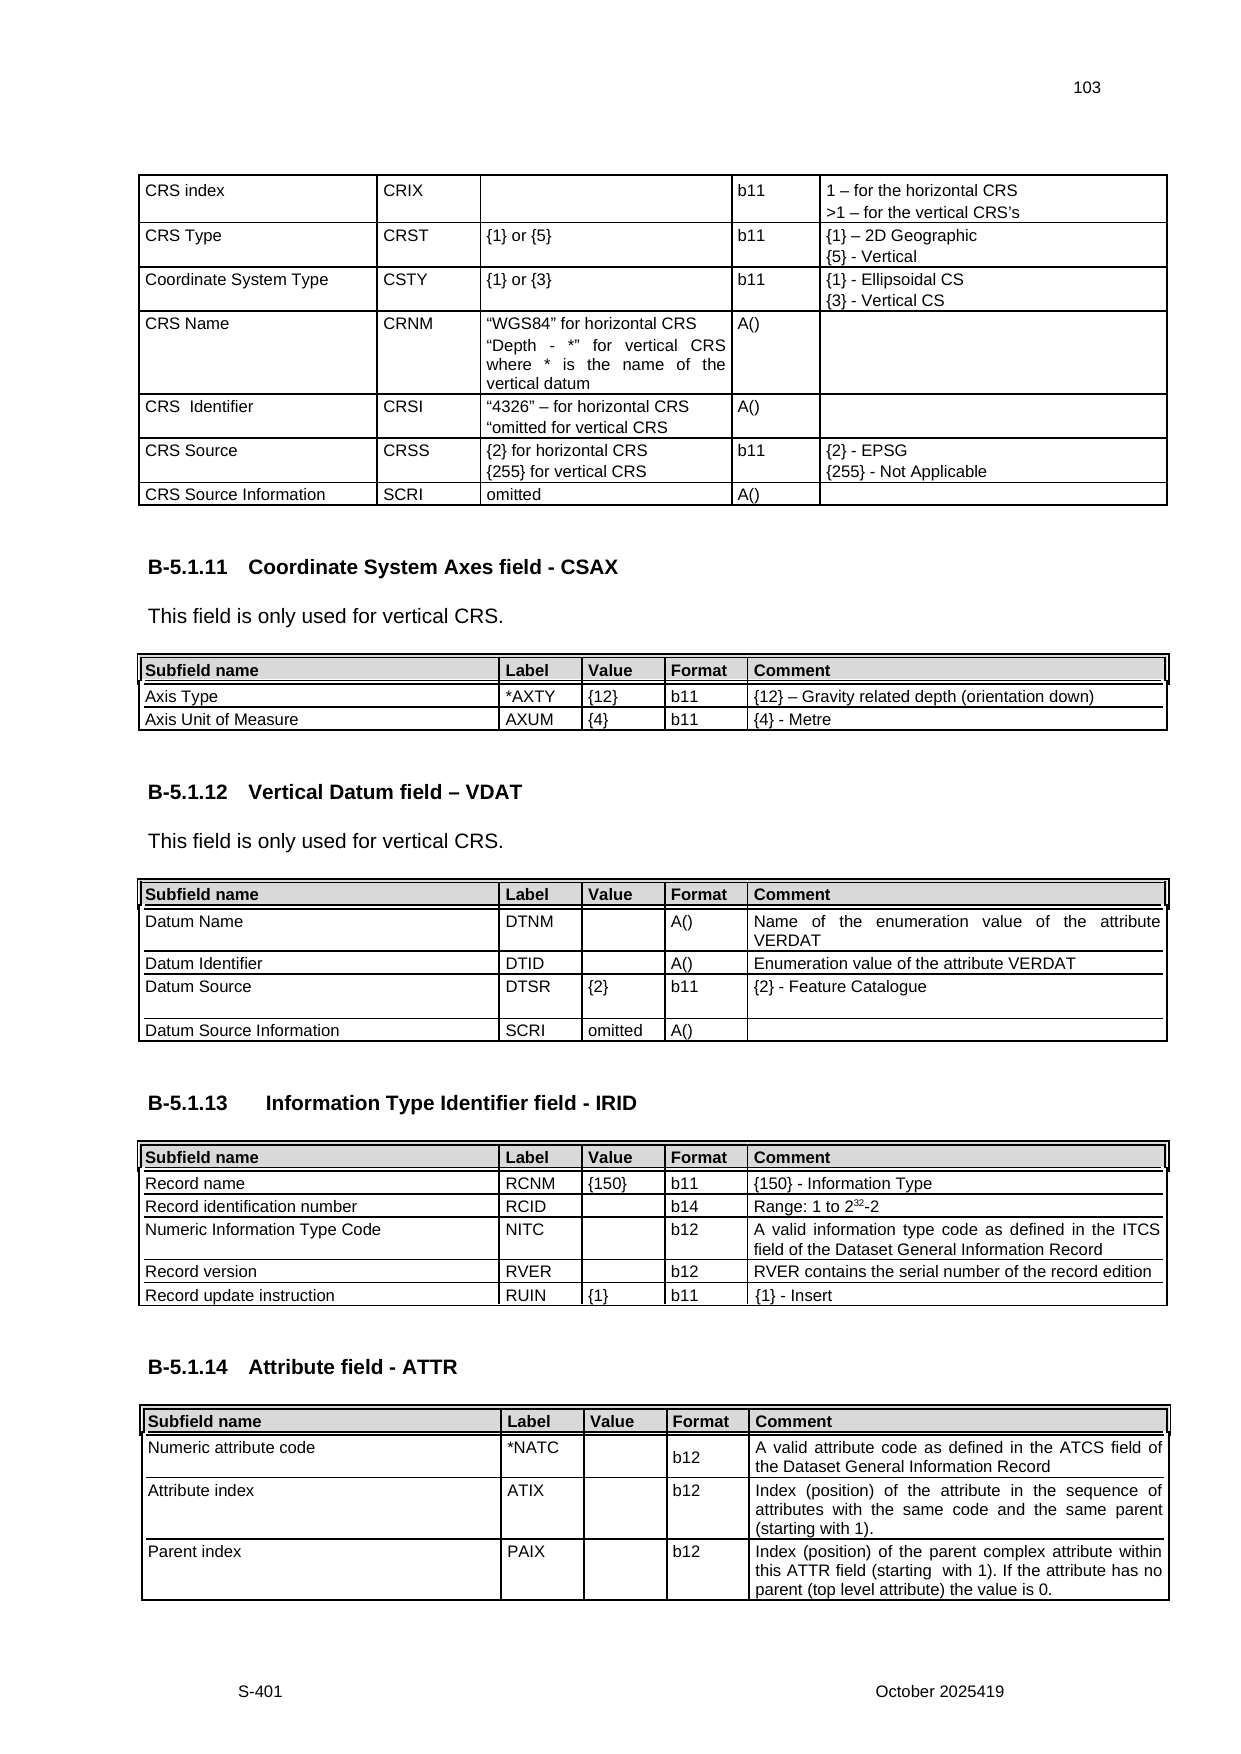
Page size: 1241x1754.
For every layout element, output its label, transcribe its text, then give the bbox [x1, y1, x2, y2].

list This field is only used for vertical CRS. [148, 829, 1094, 853]
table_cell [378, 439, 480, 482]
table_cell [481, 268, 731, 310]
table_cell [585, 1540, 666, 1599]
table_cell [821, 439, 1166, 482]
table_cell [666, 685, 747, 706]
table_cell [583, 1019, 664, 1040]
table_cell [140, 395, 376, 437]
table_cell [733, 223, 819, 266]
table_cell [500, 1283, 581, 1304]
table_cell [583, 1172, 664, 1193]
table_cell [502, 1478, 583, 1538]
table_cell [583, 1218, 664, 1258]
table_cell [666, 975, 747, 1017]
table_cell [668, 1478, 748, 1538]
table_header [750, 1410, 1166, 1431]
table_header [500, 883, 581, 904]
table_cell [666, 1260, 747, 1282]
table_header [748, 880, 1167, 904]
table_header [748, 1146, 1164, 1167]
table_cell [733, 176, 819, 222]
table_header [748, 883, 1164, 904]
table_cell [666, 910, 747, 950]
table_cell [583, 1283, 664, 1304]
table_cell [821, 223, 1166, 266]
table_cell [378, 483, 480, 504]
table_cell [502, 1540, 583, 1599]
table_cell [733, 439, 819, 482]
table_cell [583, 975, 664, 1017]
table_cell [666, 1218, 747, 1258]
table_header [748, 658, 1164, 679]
list Vertical Datum field – VDAT [148, 780, 1094, 804]
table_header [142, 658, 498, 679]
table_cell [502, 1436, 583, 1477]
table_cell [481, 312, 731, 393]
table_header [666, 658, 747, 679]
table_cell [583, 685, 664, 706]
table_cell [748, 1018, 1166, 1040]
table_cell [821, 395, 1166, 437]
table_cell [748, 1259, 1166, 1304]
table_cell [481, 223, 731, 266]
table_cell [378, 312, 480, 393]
list Coordinate System Axes field - CSAX [148, 555, 1094, 579]
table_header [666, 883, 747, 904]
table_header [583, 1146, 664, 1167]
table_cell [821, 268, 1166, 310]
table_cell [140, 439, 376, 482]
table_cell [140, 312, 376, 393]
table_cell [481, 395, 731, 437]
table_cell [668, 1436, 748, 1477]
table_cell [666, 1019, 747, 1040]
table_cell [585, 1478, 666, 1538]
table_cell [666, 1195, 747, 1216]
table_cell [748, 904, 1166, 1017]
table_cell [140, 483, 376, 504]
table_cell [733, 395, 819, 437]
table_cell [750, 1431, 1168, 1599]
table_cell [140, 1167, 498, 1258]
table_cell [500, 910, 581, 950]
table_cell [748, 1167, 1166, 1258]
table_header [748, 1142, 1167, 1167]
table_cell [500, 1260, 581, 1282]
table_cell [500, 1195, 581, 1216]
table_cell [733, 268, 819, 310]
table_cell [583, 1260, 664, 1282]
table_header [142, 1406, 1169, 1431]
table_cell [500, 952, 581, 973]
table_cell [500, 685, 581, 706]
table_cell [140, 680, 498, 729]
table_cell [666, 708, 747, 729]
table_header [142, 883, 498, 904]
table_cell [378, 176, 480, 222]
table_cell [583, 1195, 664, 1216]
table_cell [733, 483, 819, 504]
text This field is only used for vertical CRS. [148, 604, 1094, 628]
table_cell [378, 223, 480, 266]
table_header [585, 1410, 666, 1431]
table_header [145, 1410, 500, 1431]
list Information Type Identifier field - IRID [148, 1091, 1094, 1115]
list Attribute field - ATTR [148, 1355, 1094, 1379]
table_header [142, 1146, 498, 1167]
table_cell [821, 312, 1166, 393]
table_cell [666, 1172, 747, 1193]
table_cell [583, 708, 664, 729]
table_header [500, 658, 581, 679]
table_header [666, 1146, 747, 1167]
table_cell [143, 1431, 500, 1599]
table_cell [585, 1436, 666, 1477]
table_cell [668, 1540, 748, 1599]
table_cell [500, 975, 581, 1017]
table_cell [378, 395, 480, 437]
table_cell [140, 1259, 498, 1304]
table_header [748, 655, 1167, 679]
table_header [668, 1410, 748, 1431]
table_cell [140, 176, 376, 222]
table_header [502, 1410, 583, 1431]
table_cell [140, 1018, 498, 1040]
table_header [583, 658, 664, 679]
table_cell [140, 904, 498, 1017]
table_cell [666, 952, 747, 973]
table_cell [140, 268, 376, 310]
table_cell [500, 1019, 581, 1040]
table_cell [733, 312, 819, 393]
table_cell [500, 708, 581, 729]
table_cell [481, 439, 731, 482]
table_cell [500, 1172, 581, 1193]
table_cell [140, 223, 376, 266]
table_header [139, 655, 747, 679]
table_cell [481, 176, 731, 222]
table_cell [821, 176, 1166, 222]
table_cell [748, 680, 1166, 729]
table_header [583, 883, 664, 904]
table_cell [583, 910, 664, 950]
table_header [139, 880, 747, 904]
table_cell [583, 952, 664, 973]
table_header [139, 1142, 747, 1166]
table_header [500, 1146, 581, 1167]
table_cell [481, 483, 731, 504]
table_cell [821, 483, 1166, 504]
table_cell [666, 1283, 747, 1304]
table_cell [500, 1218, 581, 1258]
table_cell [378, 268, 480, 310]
